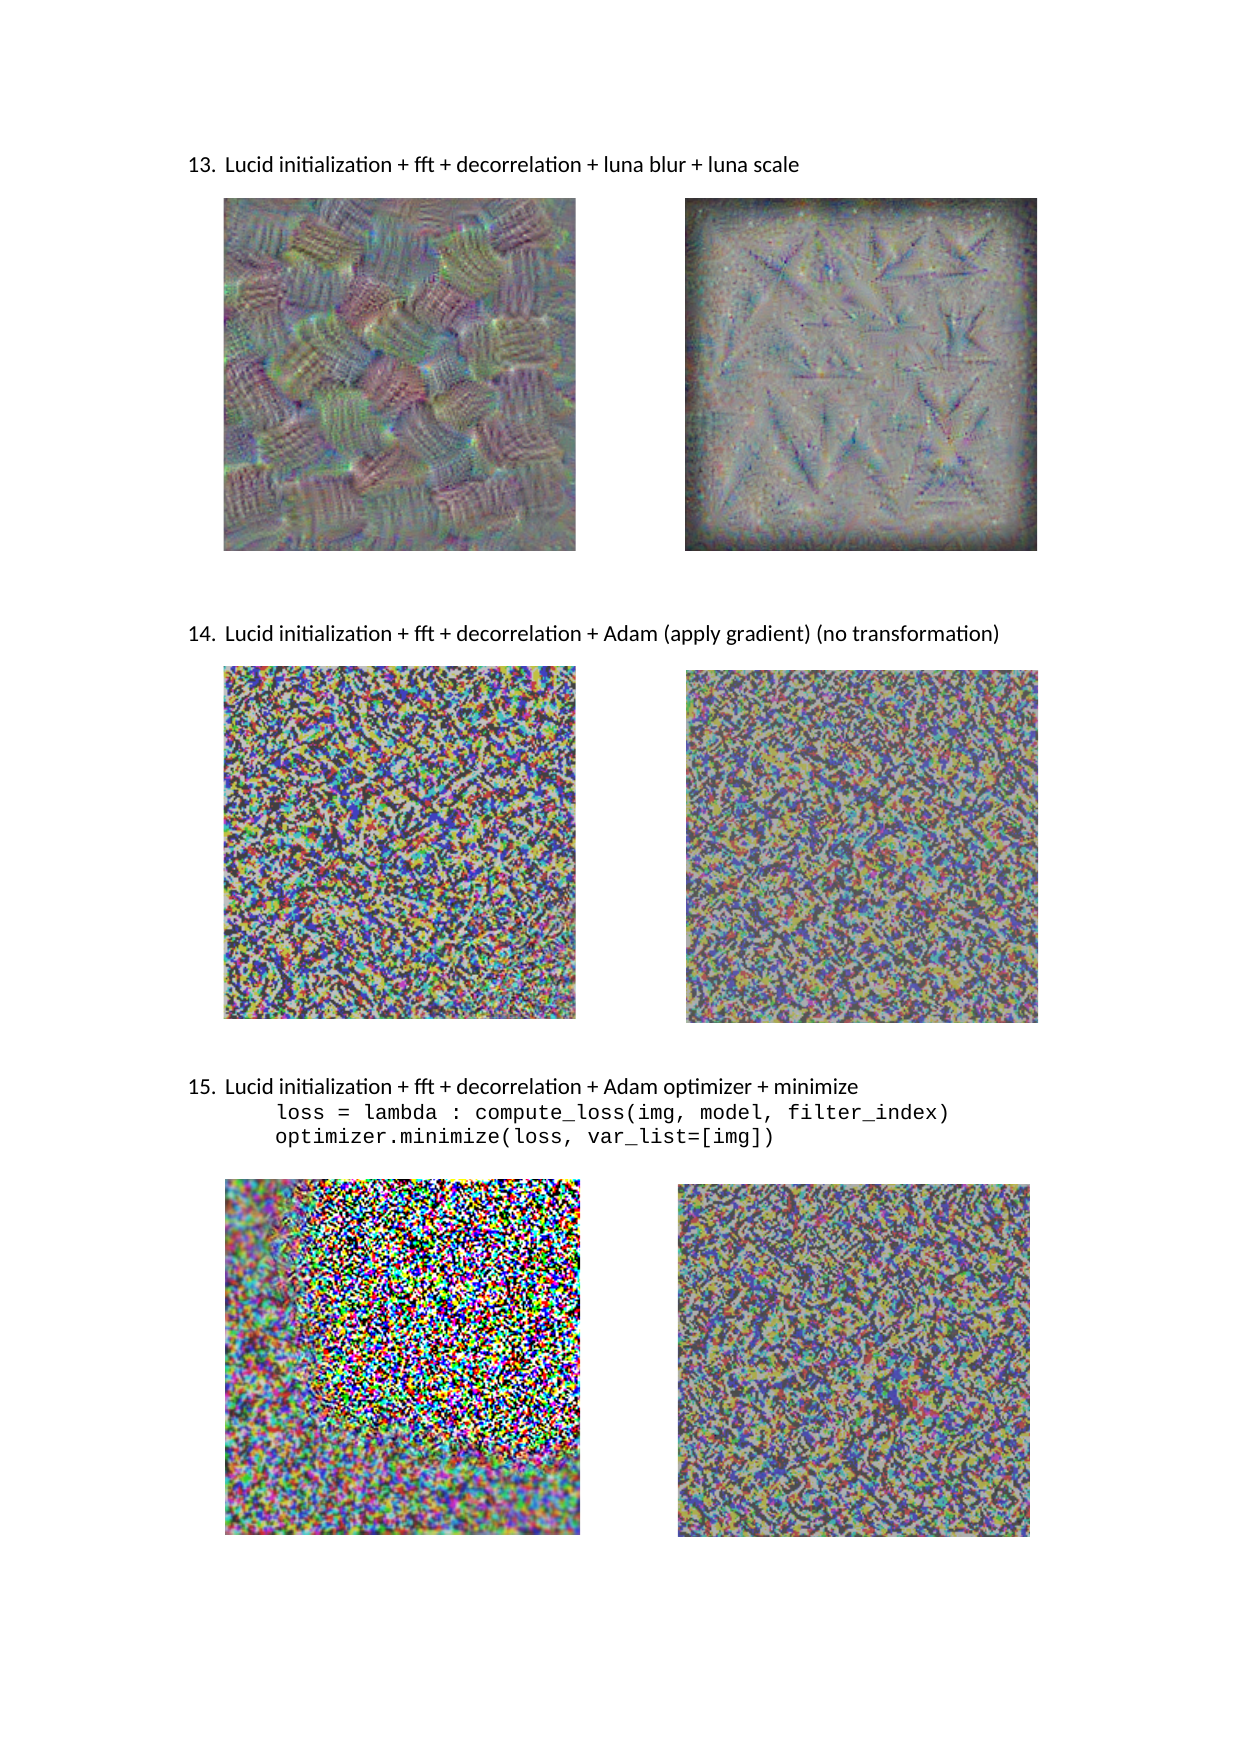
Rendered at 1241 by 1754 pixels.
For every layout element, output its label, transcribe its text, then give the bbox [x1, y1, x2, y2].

list optimizer.minimize(loss, var_list=[img]) [225, 1126, 1090, 1149]
picture [677, 1184, 1030, 1537]
list loss = lambda : compute_loss(img, model, filter_index) [225, 1102, 1090, 1126]
picture [223, 666, 576, 1019]
picture [686, 670, 1039, 1023]
list Lucid initialization + fft + decorrelation + Adam (apply gradient) (no transformation) [187, 619, 1090, 647]
picture [225, 1179, 581, 1535]
picture [223, 198, 576, 551]
picture [685, 198, 1038, 551]
list Lucid initialization + fft + decorrelation + Adam optimizer + minimize [187, 1072, 1090, 1100]
list Lucid initialization + fft + decorrelation + luna blur + luna scale [187, 150, 1090, 178]
